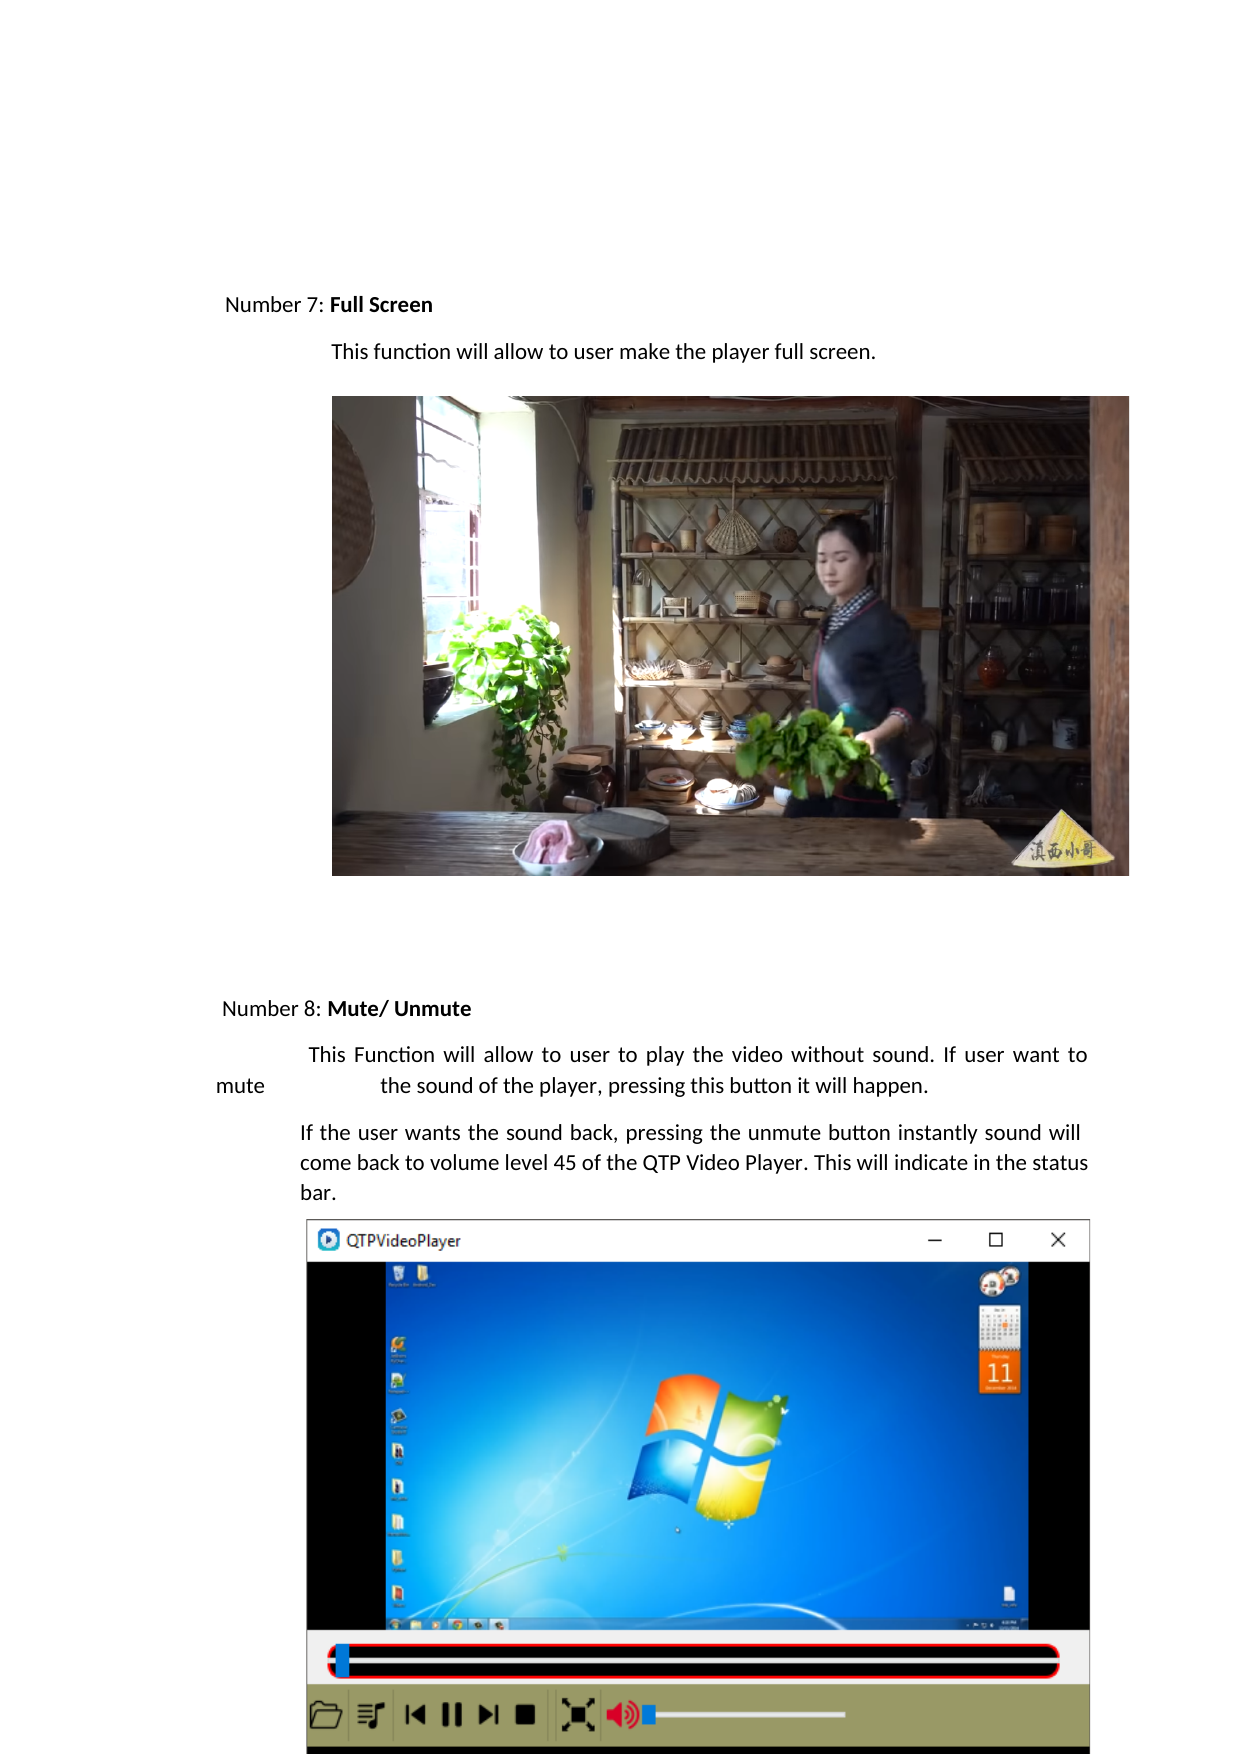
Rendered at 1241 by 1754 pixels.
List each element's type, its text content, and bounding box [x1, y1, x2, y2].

picture [332, 396, 1130, 876]
text Number 8: Mute/ Unmute [150, 994, 1090, 1022]
text If the user wants the sound back, pressing the unmute button instantly sound will come back to volume level 45 of the QTP Video Player. This will indicate in the status bar. [216, 1118, 1090, 1206]
text This Function will allow to user to play the video without sound. If user want to mute the sound of the player, pressing this button it will happen. [216, 1041, 1090, 1099]
text Number 7: Full Screen [150, 291, 1090, 319]
text This function will allow to user make the player full screen. [150, 337, 1090, 366]
picture [306, 1219, 1091, 1754]
